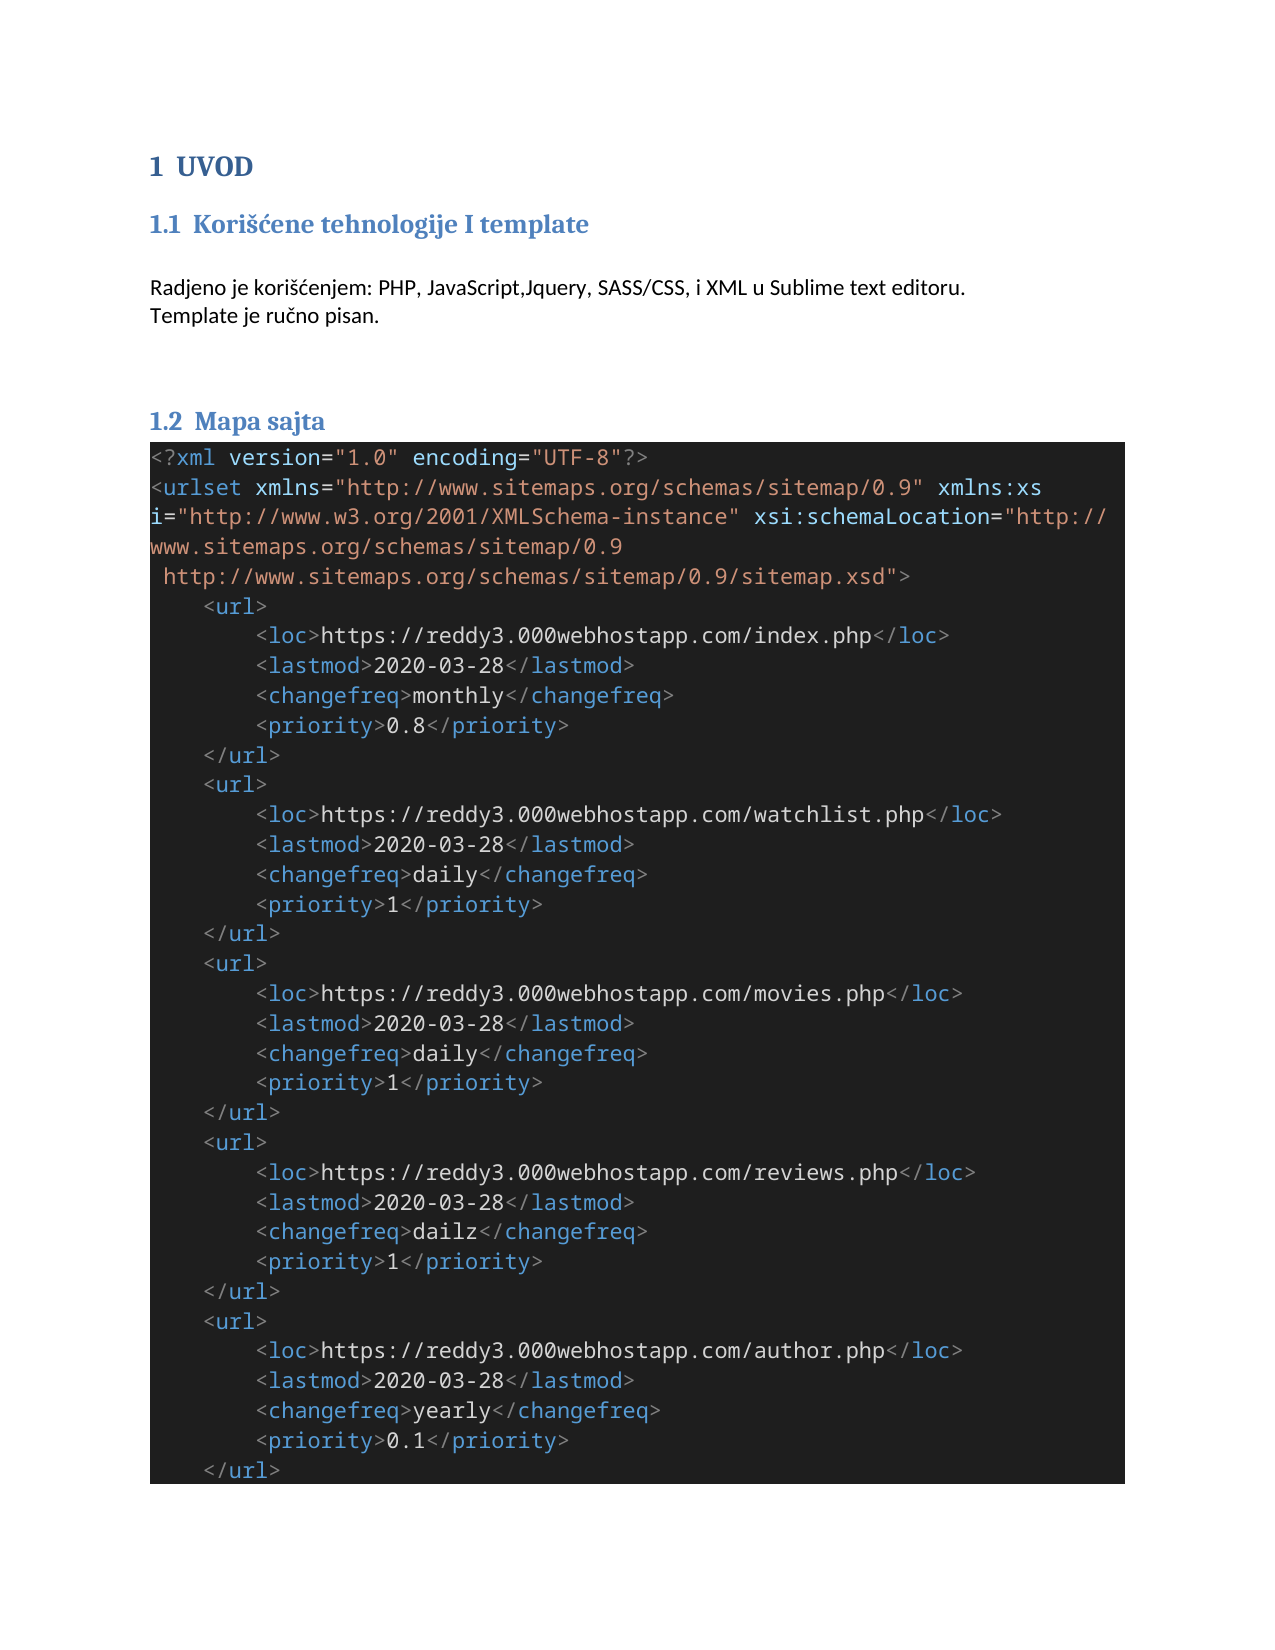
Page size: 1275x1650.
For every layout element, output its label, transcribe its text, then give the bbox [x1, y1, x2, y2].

text <url> [150, 1306, 1125, 1336]
text <changefreq>daily</changefreq> [150, 1038, 1125, 1067]
text </url> [150, 918, 1125, 948]
text <url> [150, 948, 1125, 978]
text <changefreq>daily</changefreq> [150, 859, 1125, 889]
text <lastmod>2020-03-28</lastmod> [150, 650, 1125, 680]
text Template je ručno pisan. [150, 301, 1125, 329]
text <url> [150, 591, 1125, 621]
text <lastmod>2020-03-28</lastmod> [150, 1187, 1125, 1216]
text <url> [150, 1127, 1125, 1157]
text <lastmod>2020-03-28</lastmod> [150, 829, 1125, 859]
text <lastmod>2020-03-28</lastmod> [150, 1365, 1125, 1395]
text <loc>https://reddy3.000webhostapp.com/author.php</loc> [150, 1336, 1125, 1365]
subtitle 1 UVOD [150, 150, 1125, 183]
subtitle 1.2 Mapa sajta [150, 406, 1125, 437]
text <loc>https://reddy3.000webhostapp.com/index.php</loc> [150, 621, 1125, 650]
text <priority>0.8</priority> [150, 710, 1125, 740]
text </url> [150, 740, 1125, 769]
text <changefreq>monthly</changefreq> [150, 680, 1125, 710]
text </url> [150, 1455, 1125, 1484]
text </url> [150, 1097, 1125, 1127]
text Radjeno je korišćenjem: PHP, JavaScript,Jquery, SASS/CSS, i XML u Sublime text editoru. [150, 273, 1125, 301]
text <urlset xmlns="http://www.sitemaps.org/schemas/sitemap/0.9" xmlns:xsi="http://www.w3.org/2001/XMLSchema-instance" xsi:schemaLocation="http://www.sitemaps.org/schemas/sitemap/0.9 [150, 472, 1125, 561]
text <priority>1</priority> [150, 1067, 1125, 1097]
text <changefreq>dailz</changefreq> [150, 1216, 1125, 1246]
text http://www.sitemaps.org/schemas/sitemap/0.9/sitemap.xsd"> [150, 561, 1125, 591]
text <loc>https://reddy3.000webhostapp.com/reviews.php</loc> [150, 1157, 1125, 1187]
text <loc>https://reddy3.000webhostapp.com/movies.php</loc> [150, 978, 1125, 1008]
text </url> [150, 1276, 1125, 1306]
text <priority>1</priority> [150, 1246, 1125, 1276]
text <loc>https://reddy3.000webhostapp.com/watchlist.php</loc> [150, 799, 1125, 829]
text <changefreq>yearly</changefreq> [150, 1395, 1125, 1425]
text <url> [150, 769, 1125, 799]
text <?xml version="1.0" encoding="UTF-8"?> [150, 442, 1125, 472]
text <priority>1</priority> [150, 889, 1125, 918]
text <priority>0.1</priority> [150, 1425, 1125, 1455]
text <lastmod>2020-03-28</lastmod> [150, 1008, 1125, 1038]
subtitle 1.1 Korišćene tehnologije I template [150, 209, 1125, 241]
